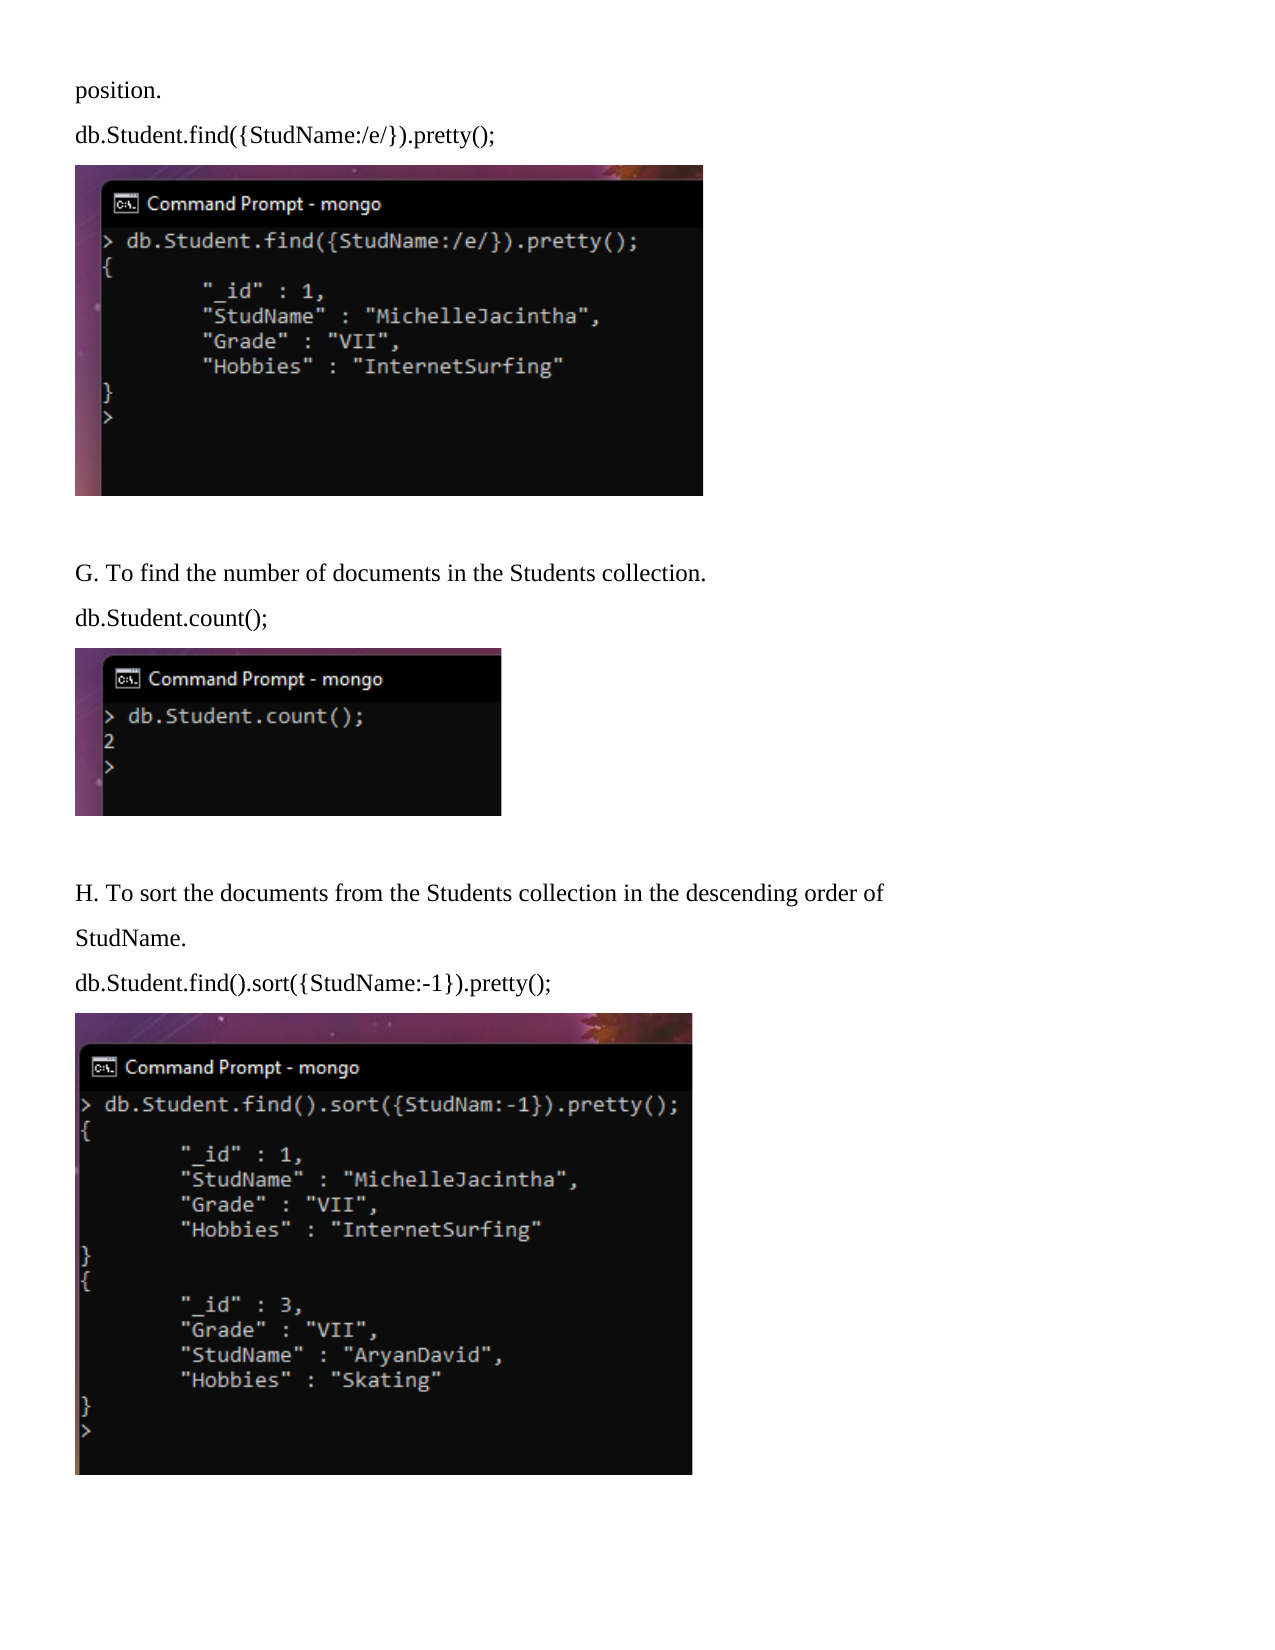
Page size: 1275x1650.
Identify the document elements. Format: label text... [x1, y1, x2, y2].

picture [75, 648, 502, 816]
text db.Student.find().sort({StudName:-1}).pretty(); [75, 968, 1200, 997]
text G. To find the number of documents in the Students collection. [75, 558, 1200, 586]
text db.Student.count(); [75, 603, 1200, 632]
text H. To sort the documents from the Students collection in the descending order of [75, 878, 1200, 906]
picture [75, 165, 704, 496]
picture [75, 1013, 693, 1475]
text position. [75, 75, 1200, 104]
text db.Student.find({StudName:/e/}).pretty(); [75, 120, 1200, 149]
text StudName. [75, 923, 1200, 952]
